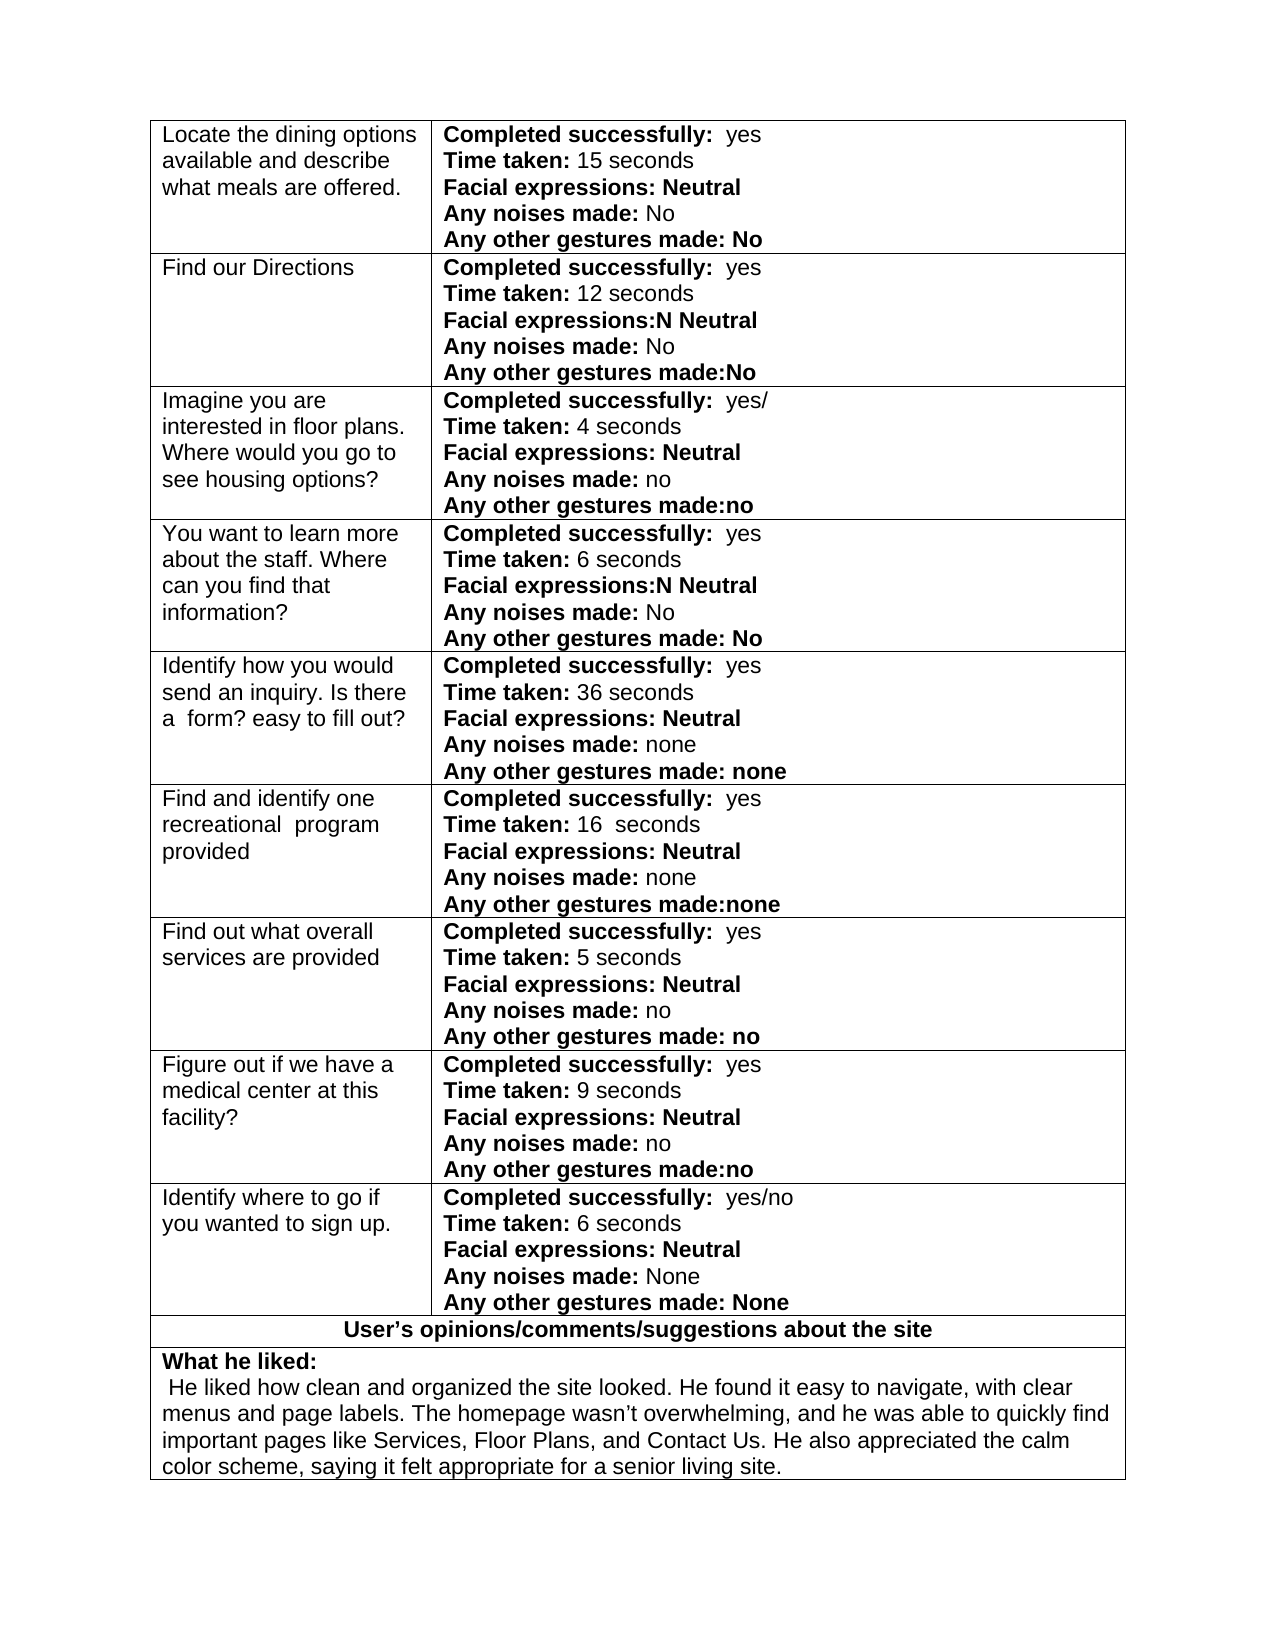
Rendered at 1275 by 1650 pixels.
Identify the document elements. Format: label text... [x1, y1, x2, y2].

table_cell Completed successfully: yes/ Time taken: 4 seconds Facial expressions: Neutral Any noises made: no Any other gestures made:no [432, 387, 1125, 518]
table_cell You want to learn more about the staff. Where can you find that information? [151, 520, 431, 651]
table_cell Figure out if we have a medical center at this facility? [151, 1051, 431, 1182]
table_cell Completed successfully: yes Time taken: 6 seconds Facial expressions:N Neutral Any noises made: No Any other gestures made: No [432, 520, 1125, 651]
table_cell Completed successfully: yes Time taken: 36 seconds Facial expressions: Neutral Any noises made: none Any other gestures made: none [432, 652, 1125, 784]
table_cell Locate the dining options available and describe what meals are offered. [151, 121, 431, 253]
table_cell User’s opinions/comments/suggestions about the site [151, 1316, 1125, 1347]
table_cell Completed successfully: yes Time taken: 12 seconds Facial expressions:N Neutral Any noises made: No Any other gestures made:No [432, 254, 1125, 386]
table_cell Identify where to go if you wanted to sign up. [151, 1184, 431, 1315]
table_cell Completed successfully: yes Time taken: 5 seconds Facial expressions: Neutral Any noises made: no Any other gestures made: no [432, 918, 1125, 1050]
table_cell Completed successfully: yes Time taken: 9 seconds Facial expressions: Neutral Any noises made: no Any other gestures made:no [432, 1051, 1125, 1182]
table_cell Imagine you are interested in floor plans. Where would you go to see housing options? [151, 387, 431, 518]
table_cell Completed successfully: yes Time taken: 16 seconds Facial expressions: Neutral Any noises made: none Any other gestures made:none [432, 785, 1125, 917]
table_cell Find our Directions [151, 254, 431, 386]
table_cell Find out what overall services are provided [151, 918, 431, 1050]
table_cell Identify how you would send an inquiry. Is there a form? easy to fill out? [151, 652, 431, 784]
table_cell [151, 1348, 1125, 1479]
table_cell Find and identify one recreational program provided [151, 785, 431, 917]
table_cell Completed successfully: yes Time taken: 15 seconds Facial expressions: Neutral Any noises made: No Any other gestures made: No [432, 121, 1125, 253]
table_cell Completed successfully: yes/no Time taken: 6 seconds Facial expressions: Neutral Any noises made: None Any other gestures made: None [432, 1184, 1125, 1315]
